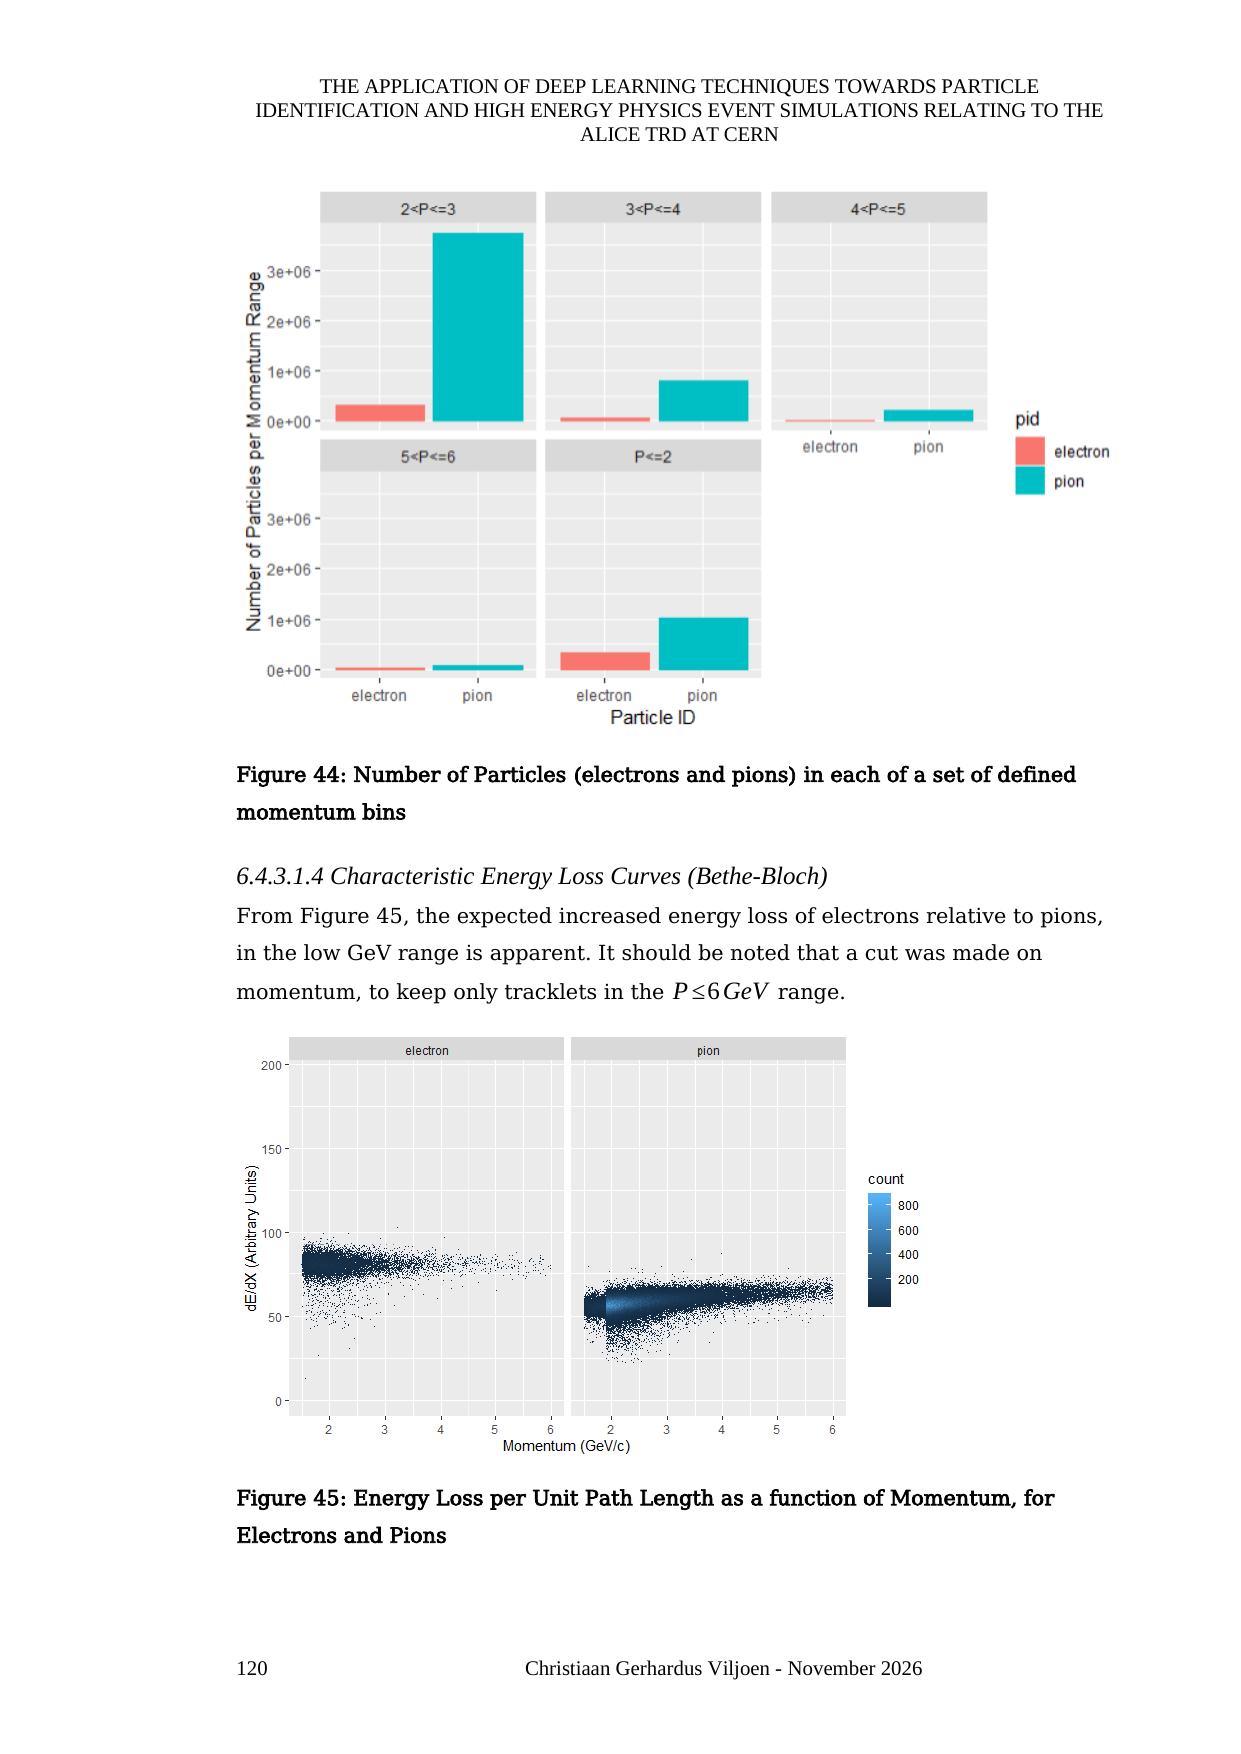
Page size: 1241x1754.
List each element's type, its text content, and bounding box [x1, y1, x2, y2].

picture [236, 183, 1123, 737]
text Figure 44: Number of Particles (electrons and pions) in each of a set of defined momentum bins [236, 761, 1122, 824]
picture [236, 1030, 933, 1460]
subtitle Characteristic Energy Loss Curves (Bethe-Bloch) [236, 861, 1122, 890]
text Figure 45: Energy Loss per Unit Path Length as a function of Momentum, for Electrons and Pions [236, 1484, 1122, 1547]
text From Figure 45, the expected increased energy loss of electrons relative to pions, in the low GeV range is apparent. It should be noted that a cut was made on momentum, to keep only tracklets in the range. [236, 902, 1122, 1005]
